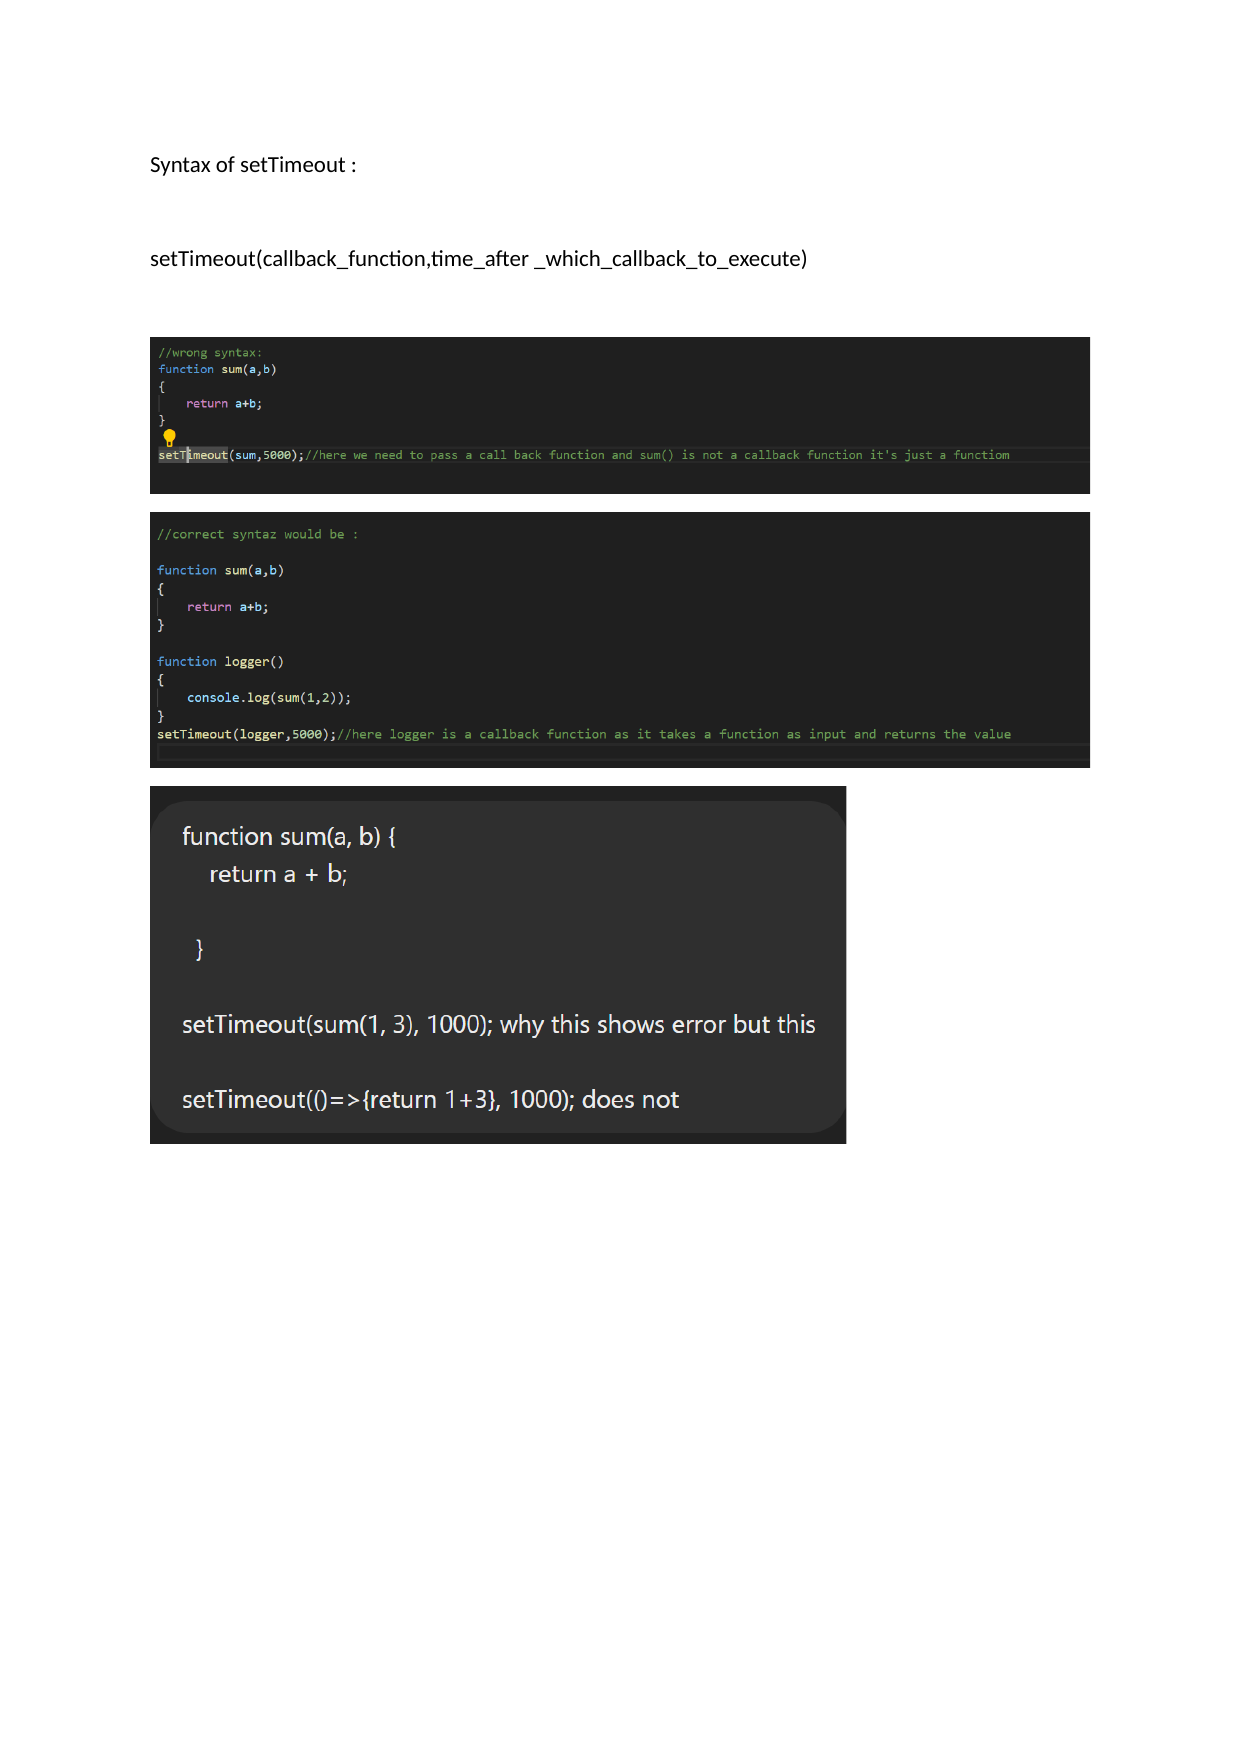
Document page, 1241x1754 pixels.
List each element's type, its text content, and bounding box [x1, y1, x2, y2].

picture [150, 337, 1091, 494]
text Syntax of setTimeout : [150, 150, 1090, 178]
text setTimeout(callback_function,time_after _which_callback_to_execute) [150, 244, 1090, 272]
picture [150, 786, 847, 1144]
picture [150, 512, 1091, 768]
